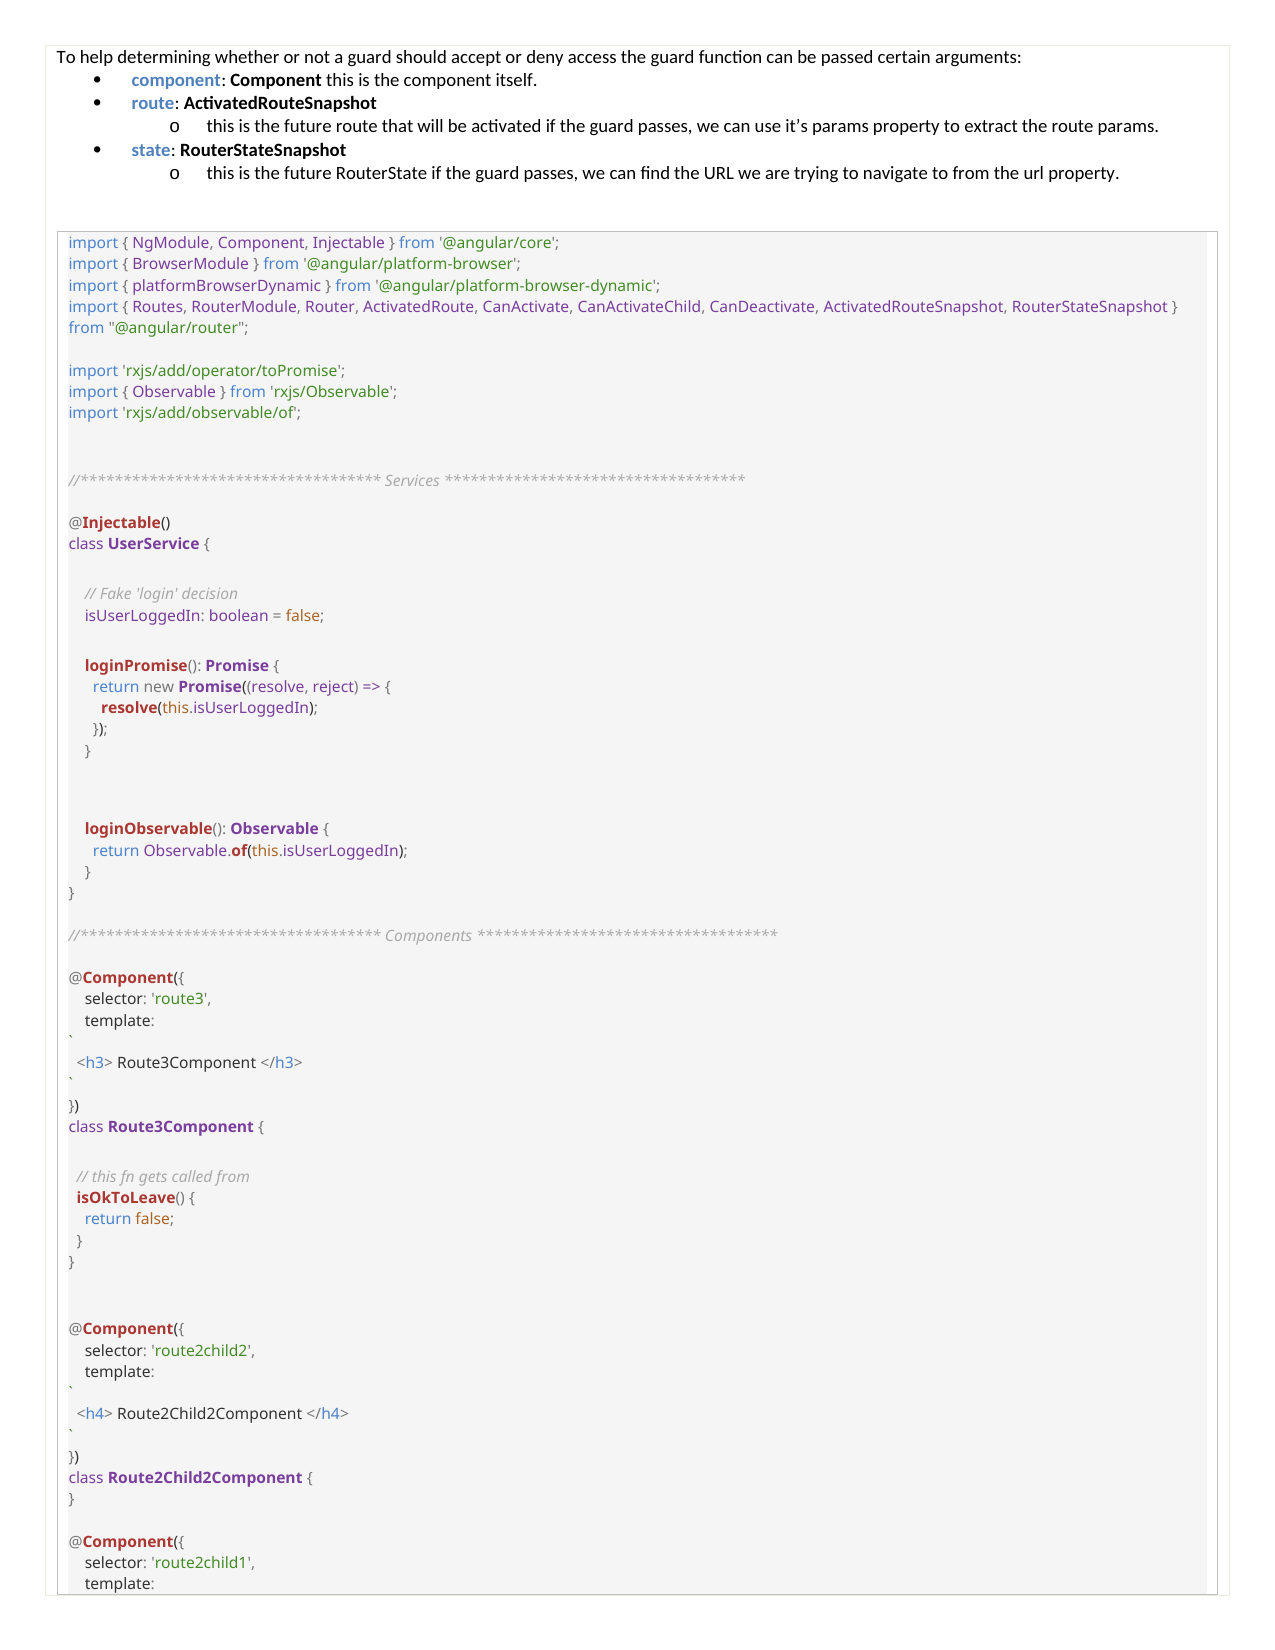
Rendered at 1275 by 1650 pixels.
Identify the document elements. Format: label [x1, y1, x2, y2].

table_cell [46, 46, 1229, 1595]
